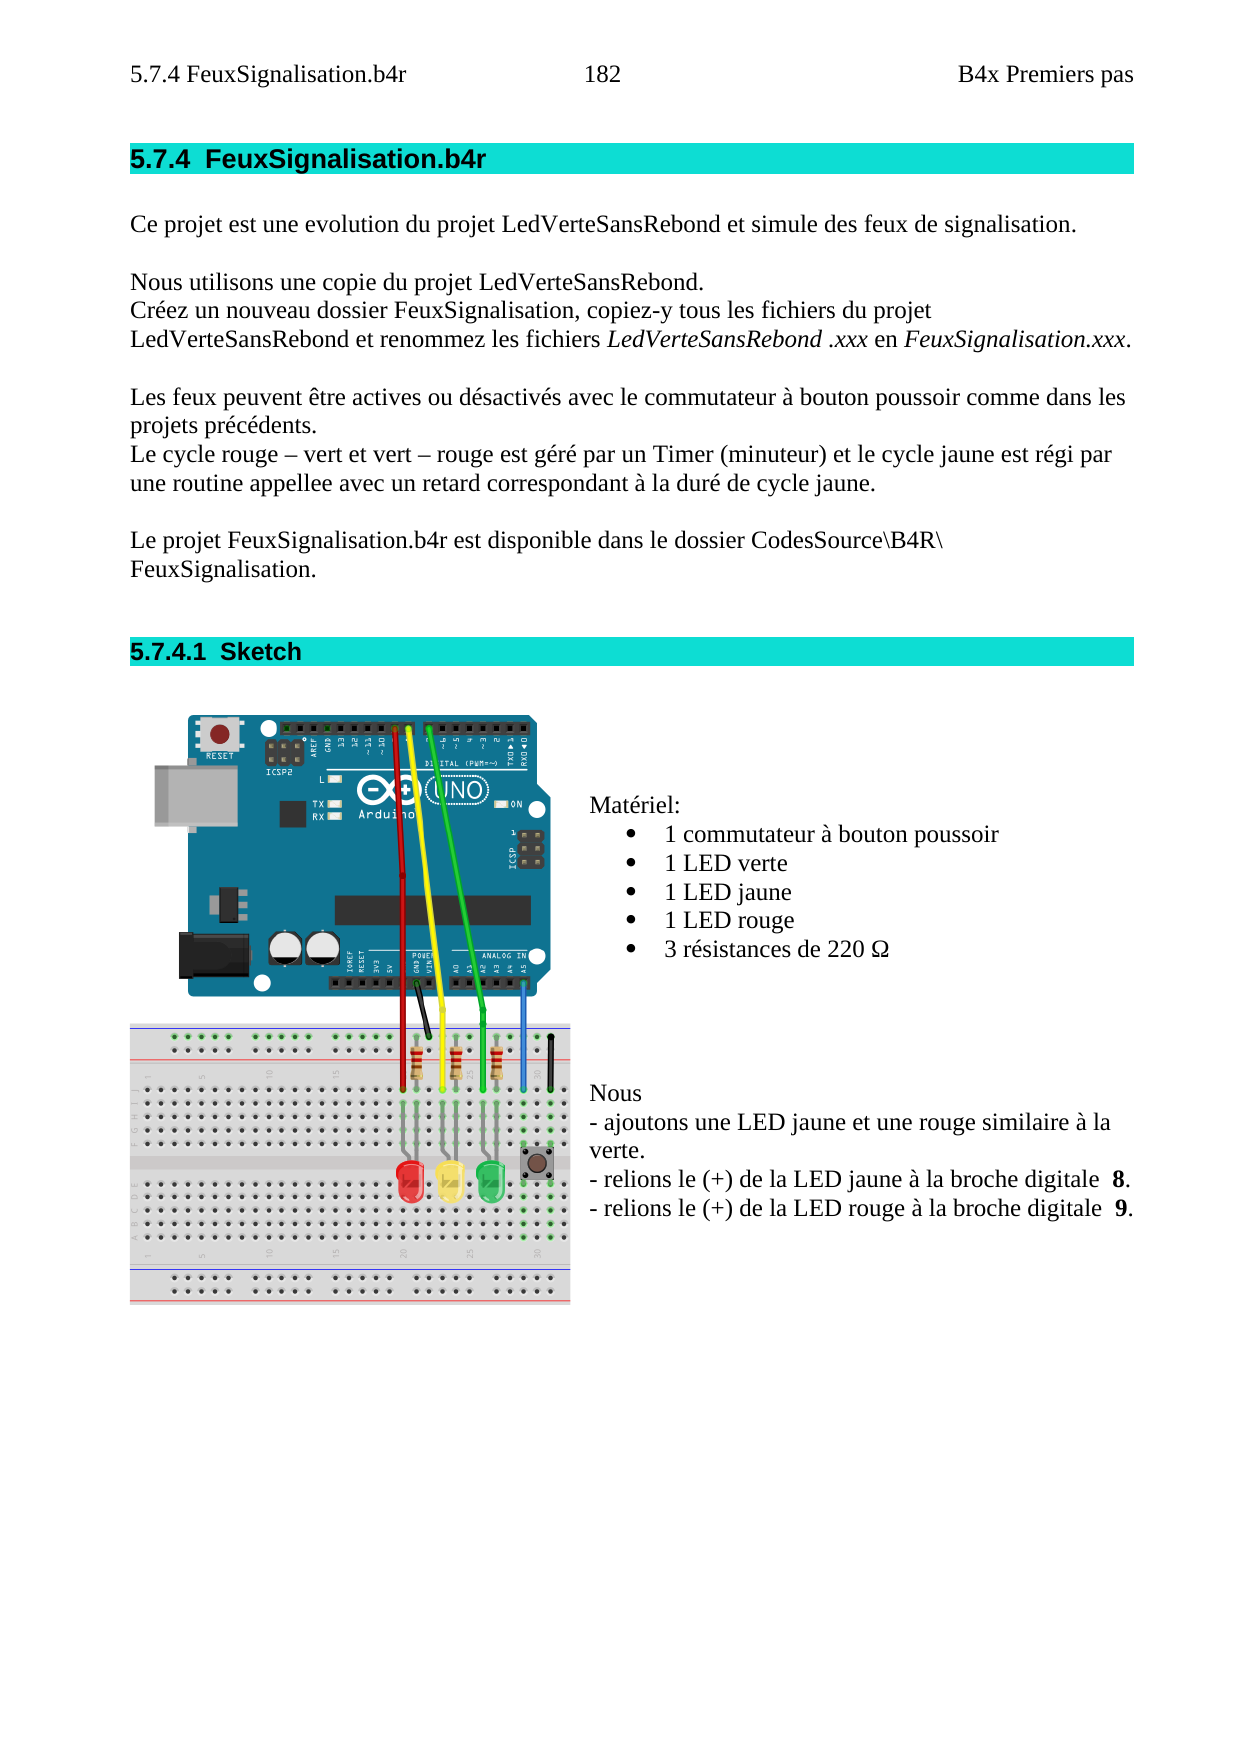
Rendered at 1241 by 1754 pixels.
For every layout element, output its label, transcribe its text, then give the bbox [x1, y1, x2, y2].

list 1 LED jaune [571, 877, 1134, 906]
text Créez un nouveau dossier FeuxSignalisation, copiez-y tous les fichiers du projet LedVerteSansRebond et renommez les fichiers LedVerteSansRebond .xxx en FeuxSignalisation.xxx. [130, 296, 1134, 353]
text Le projet FeuxSignalisation.b4r est disponible dans le dossier CodesSource\B4R\ FeuxSignalisation. [130, 526, 1134, 583]
list 3 résistances de 220 Ω [571, 934, 1134, 963]
text - relions le (+) de la LED jaune à la broche digitale 8. [571, 1164, 1134, 1193]
text Le cycle rouge – vert et vert – rouge est géré par un Timer (minuteur) et le cycle jaune est régi par une routine appellee avec un retard correspondant à la duré de cycle jaune. [130, 439, 1134, 497]
text Matériel: [571, 791, 1134, 819]
subtitle Sketch [130, 637, 1134, 666]
list 1 LED verte [571, 848, 1134, 877]
list 1 LED rouge [571, 906, 1134, 934]
subtitle FeuxSignalisation.b4r [130, 143, 1134, 174]
text Les feux peuvent être actives ou désactivés avec le commutateur à bouton poussoir comme dans les projets précédents. [130, 382, 1134, 439]
text Nous [571, 1078, 1134, 1107]
picture [129, 713, 571, 1306]
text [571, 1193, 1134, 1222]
list 1 commutateur à bouton poussoir [571, 819, 1134, 848]
text - ajoutons une LED jaune et une rouge similaire à la verte. [571, 1107, 1134, 1164]
text Nous utilisons une copie du projet LedVerteSansRebond. [130, 267, 1134, 296]
text Ce projet est une evolution du projet LedVerteSansRebond et simule des feux de signalisation. [130, 209, 1134, 238]
